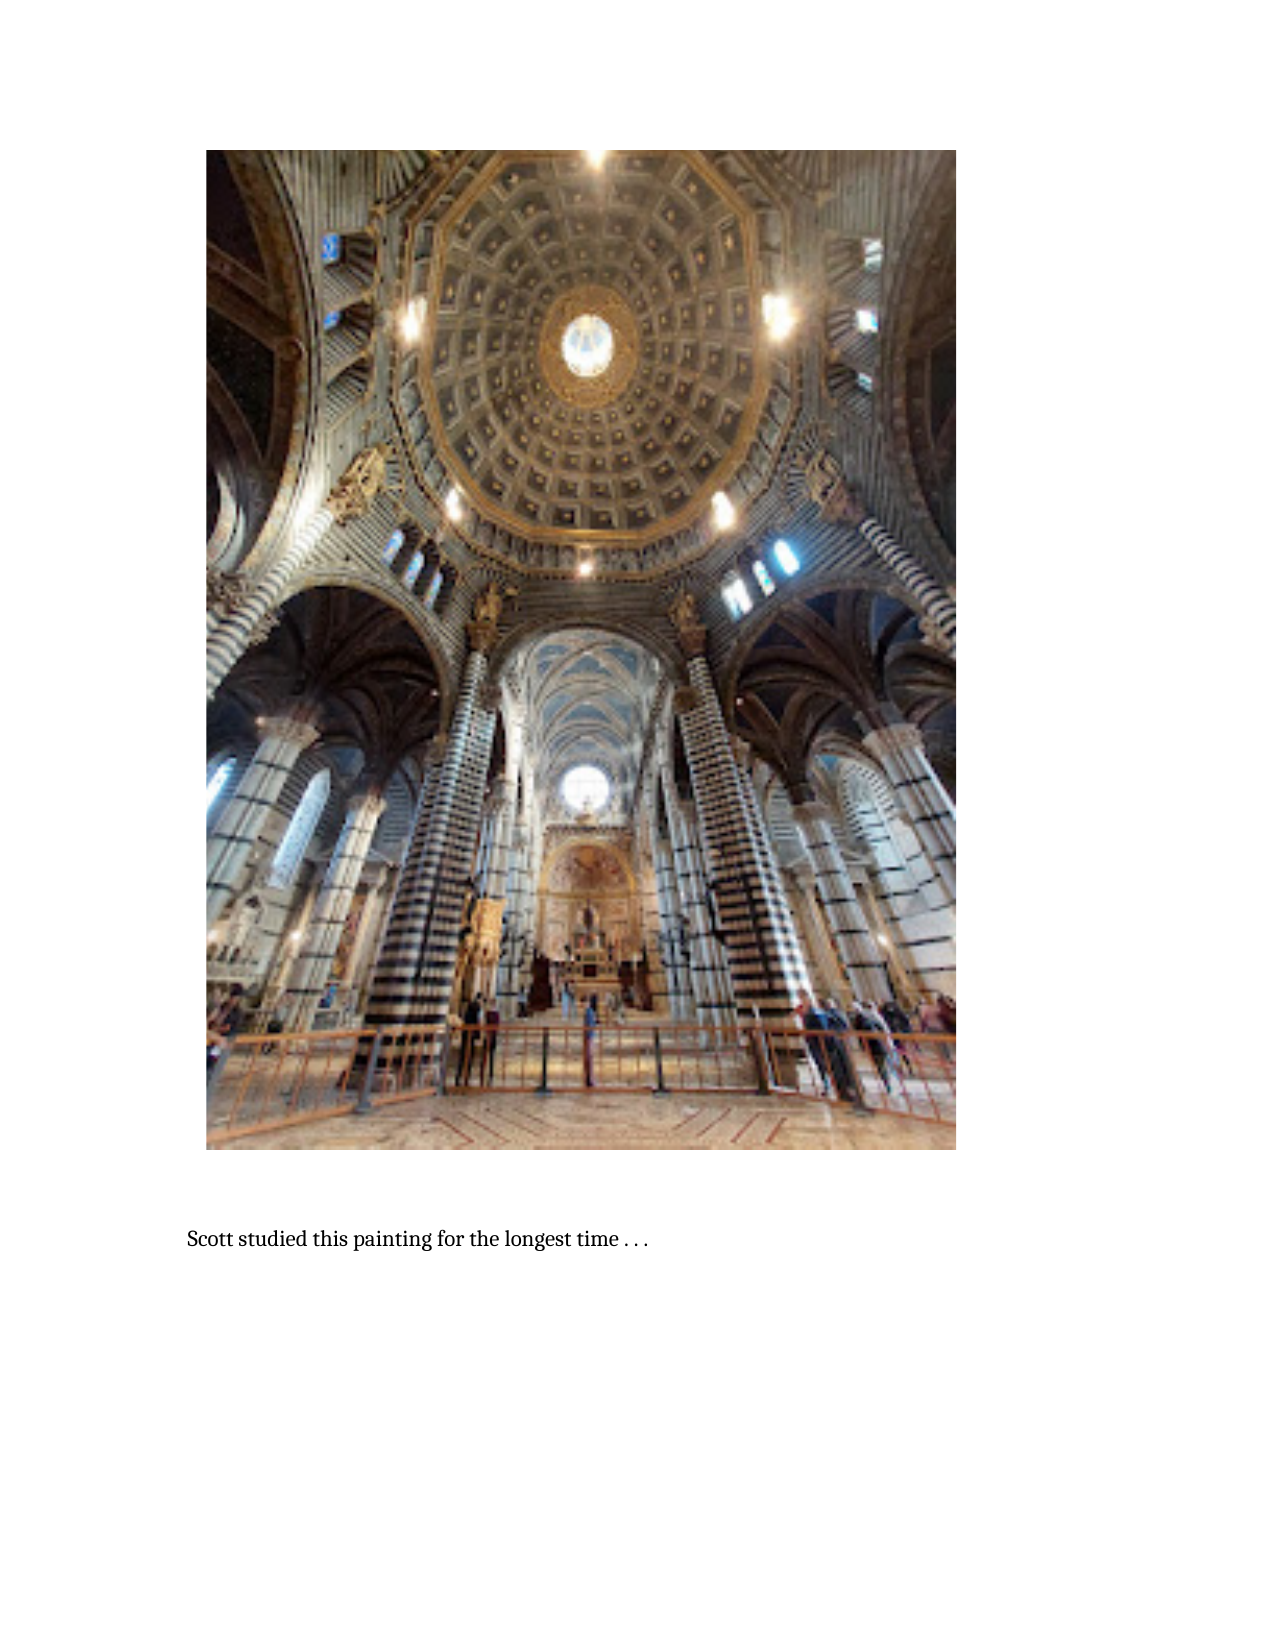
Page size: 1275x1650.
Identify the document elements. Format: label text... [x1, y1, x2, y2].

picture [206, 150, 957, 1150]
text Scott studied this painting for the longest time . . . [187, 1226, 1087, 1252]
